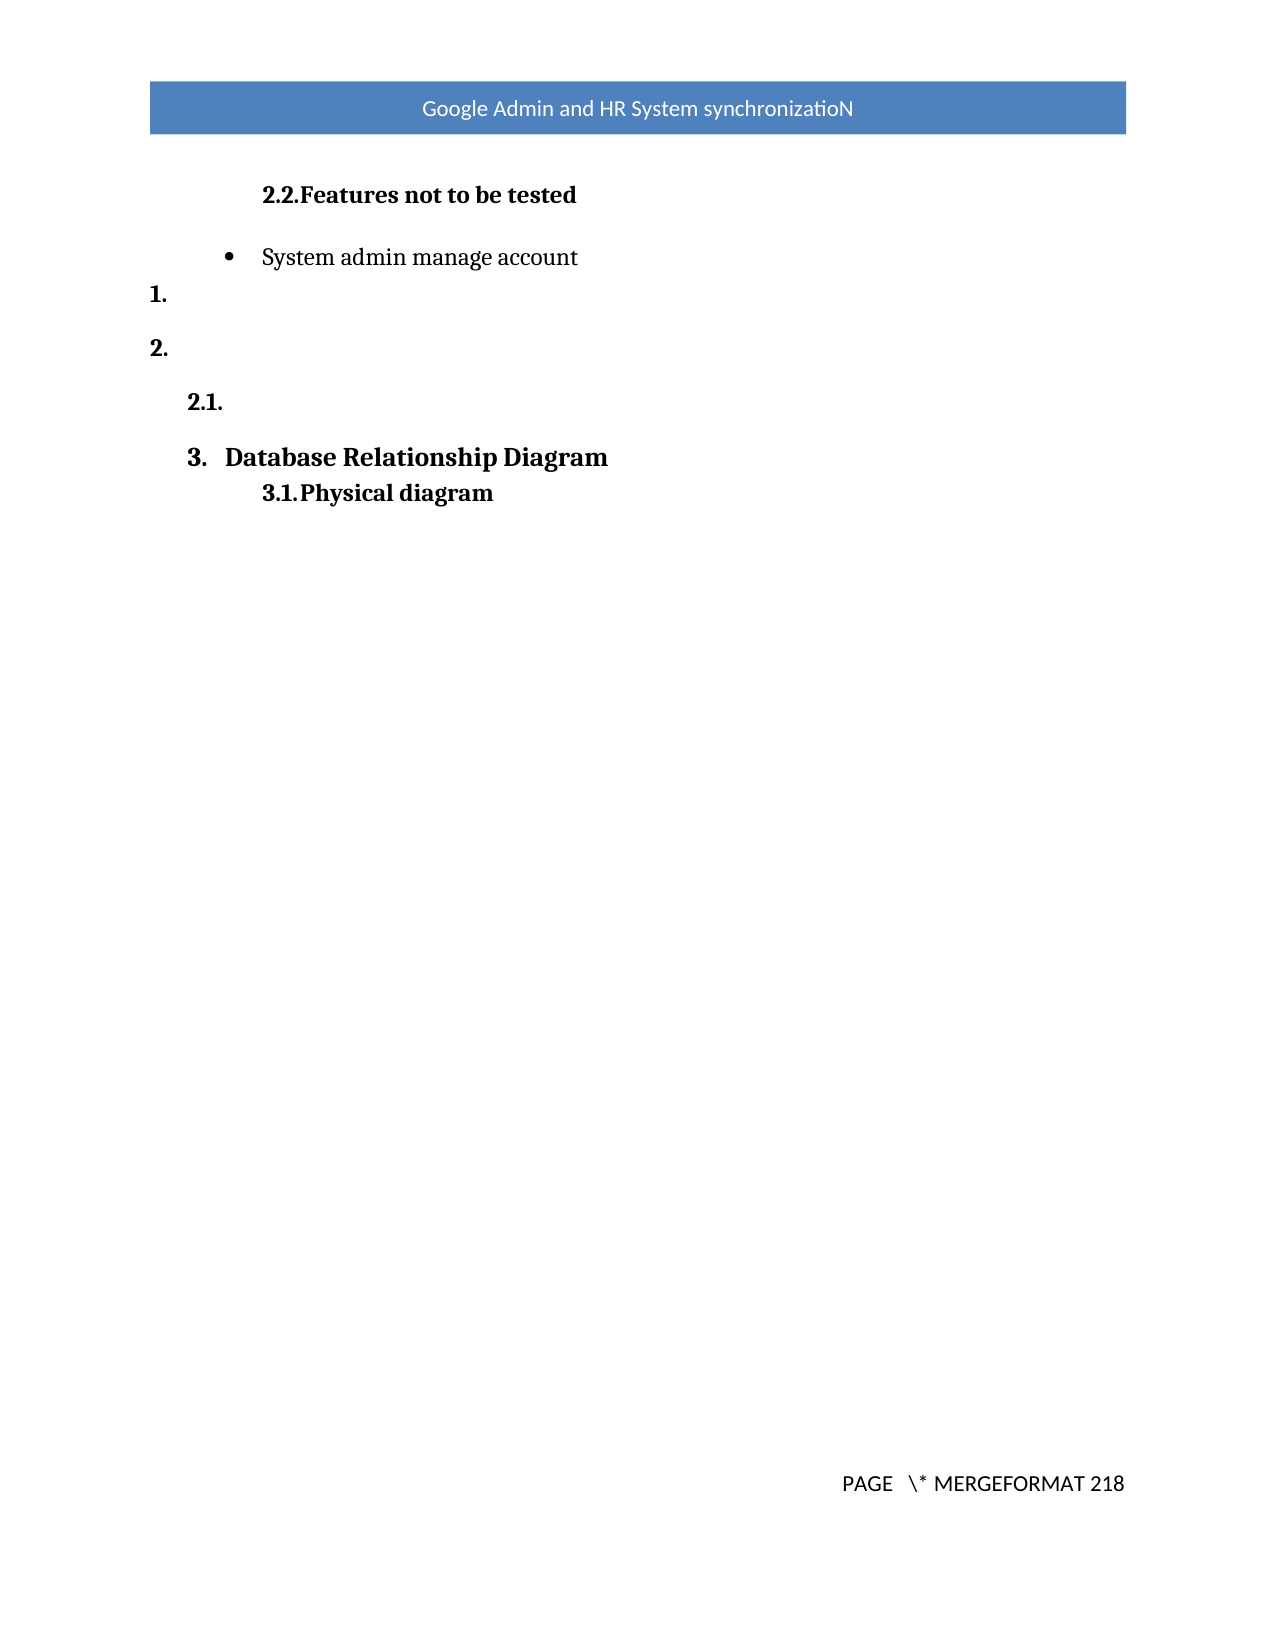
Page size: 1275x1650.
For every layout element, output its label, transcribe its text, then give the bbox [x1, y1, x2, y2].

subtitle Physical diagram [262, 479, 1125, 508]
subtitle Database Relationship Diagram [187, 442, 1125, 473]
list System admin manage account [225, 243, 1125, 272]
subtitle Features not to be tested [262, 181, 1125, 209]
